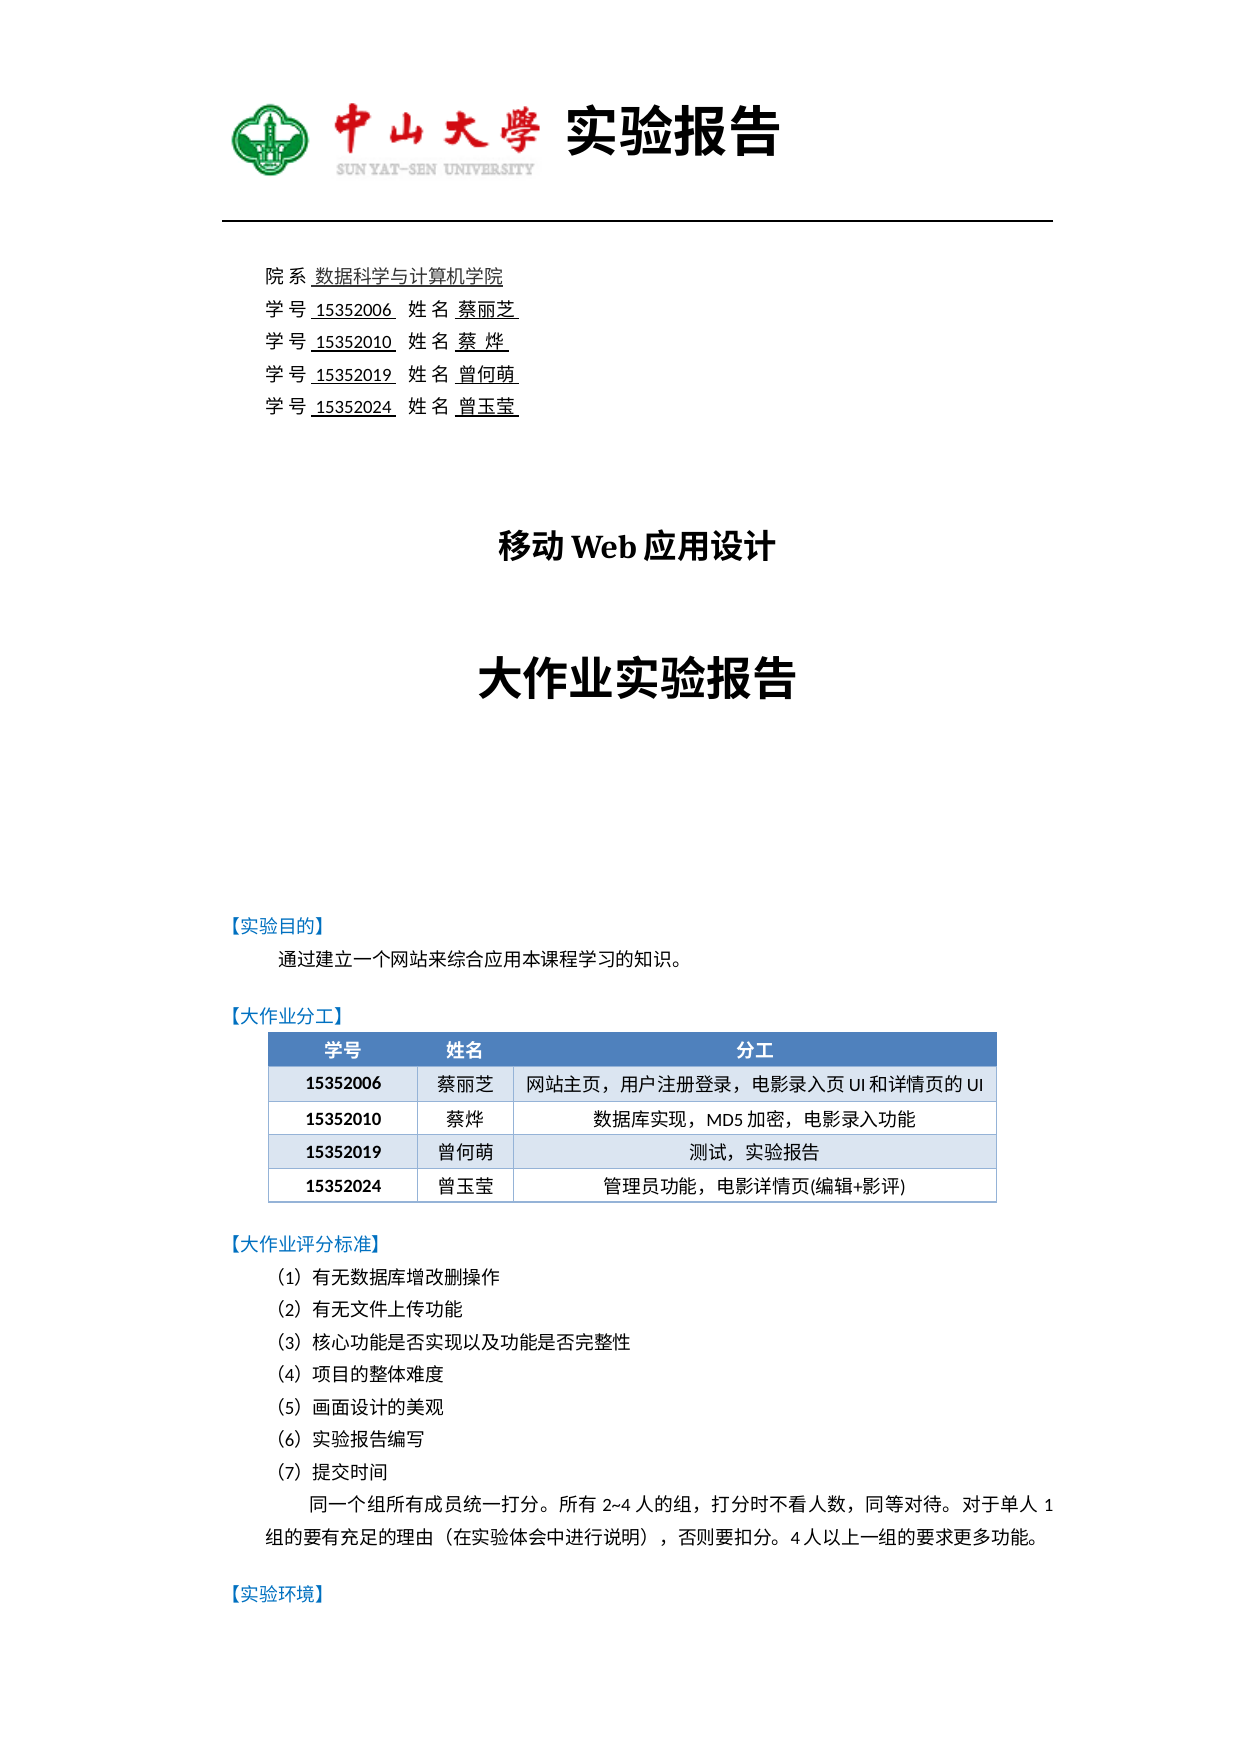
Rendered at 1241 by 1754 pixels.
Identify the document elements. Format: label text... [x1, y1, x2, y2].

text 【实验目的】 [222, 909, 1053, 942]
table_cell 15352019 [269, 1135, 417, 1168]
table_cell 15352010 [269, 1102, 417, 1134]
table_cell 蔡烨 [418, 1102, 513, 1134]
text 学 号 15352024 姓 名 曾玉莹 [265, 389, 1053, 422]
table_header 学号 [269, 1033, 417, 1066]
table_cell 15352024 [269, 1169, 417, 1201]
text （7）提交时间 [266, 1455, 1053, 1487]
text 学 号 15352010 姓 名 蔡 烨 [265, 324, 1053, 357]
table_cell 网站主页，用户注册登录，电影录入页UI和详情页的UI [514, 1067, 996, 1101]
table_cell 蔡丽芝 [418, 1067, 513, 1101]
text 【大作业评分标准】 [222, 1227, 1053, 1260]
table_header 分工 [514, 1033, 996, 1066]
text （5）画面设计的美观 [266, 1390, 1053, 1422]
table_cell 管理员功能，电影详情页(编辑+影评) [514, 1169, 996, 1201]
text 通过建立一个网站来综合应用本课程学习的知识。 [278, 942, 1053, 974]
table_cell 15352006 [269, 1067, 417, 1101]
text 【大作业分工】 [222, 999, 1053, 1032]
table_cell 曾何萌 [418, 1135, 513, 1168]
text （2）有无文件上传功能 [266, 1292, 1053, 1325]
text 学 号 15352006 姓 名 蔡丽芝 [265, 292, 1053, 324]
text 【实验环境】 [222, 1577, 1053, 1610]
text 院 系 数据科学与计算机学院 [265, 259, 1053, 292]
picture [221, 98, 543, 182]
table_header 姓名 [418, 1033, 513, 1066]
table_cell 测试，实验报告 [514, 1135, 996, 1168]
text （1）有无数据库增改删操作 [266, 1260, 1053, 1292]
table_cell 数据库实现，MD5加密，电影录入功能 [514, 1102, 996, 1134]
text （3）核心功能是否实现以及功能是否完整性 [266, 1325, 1053, 1357]
text 学 号 15352019 姓 名 曾何萌 [265, 357, 1053, 389]
table_cell 曾玉莹 [418, 1169, 513, 1201]
subtitle 移动Web应用设计 [222, 512, 1053, 577]
subtitle 大作业实验报告 [222, 627, 1053, 724]
text 同一个组所有成员统一打分。所有2~4人的组，打分时不看人数，同等对待。对于单人1组的要有充足的理由（在实验体会中进行说明），否则要扣分。4人以上一组的要求更多功能。 [265, 1487, 1053, 1552]
text （4）项目的整体难度 [266, 1357, 1053, 1390]
text （6）实验报告编写 [266, 1422, 1053, 1455]
